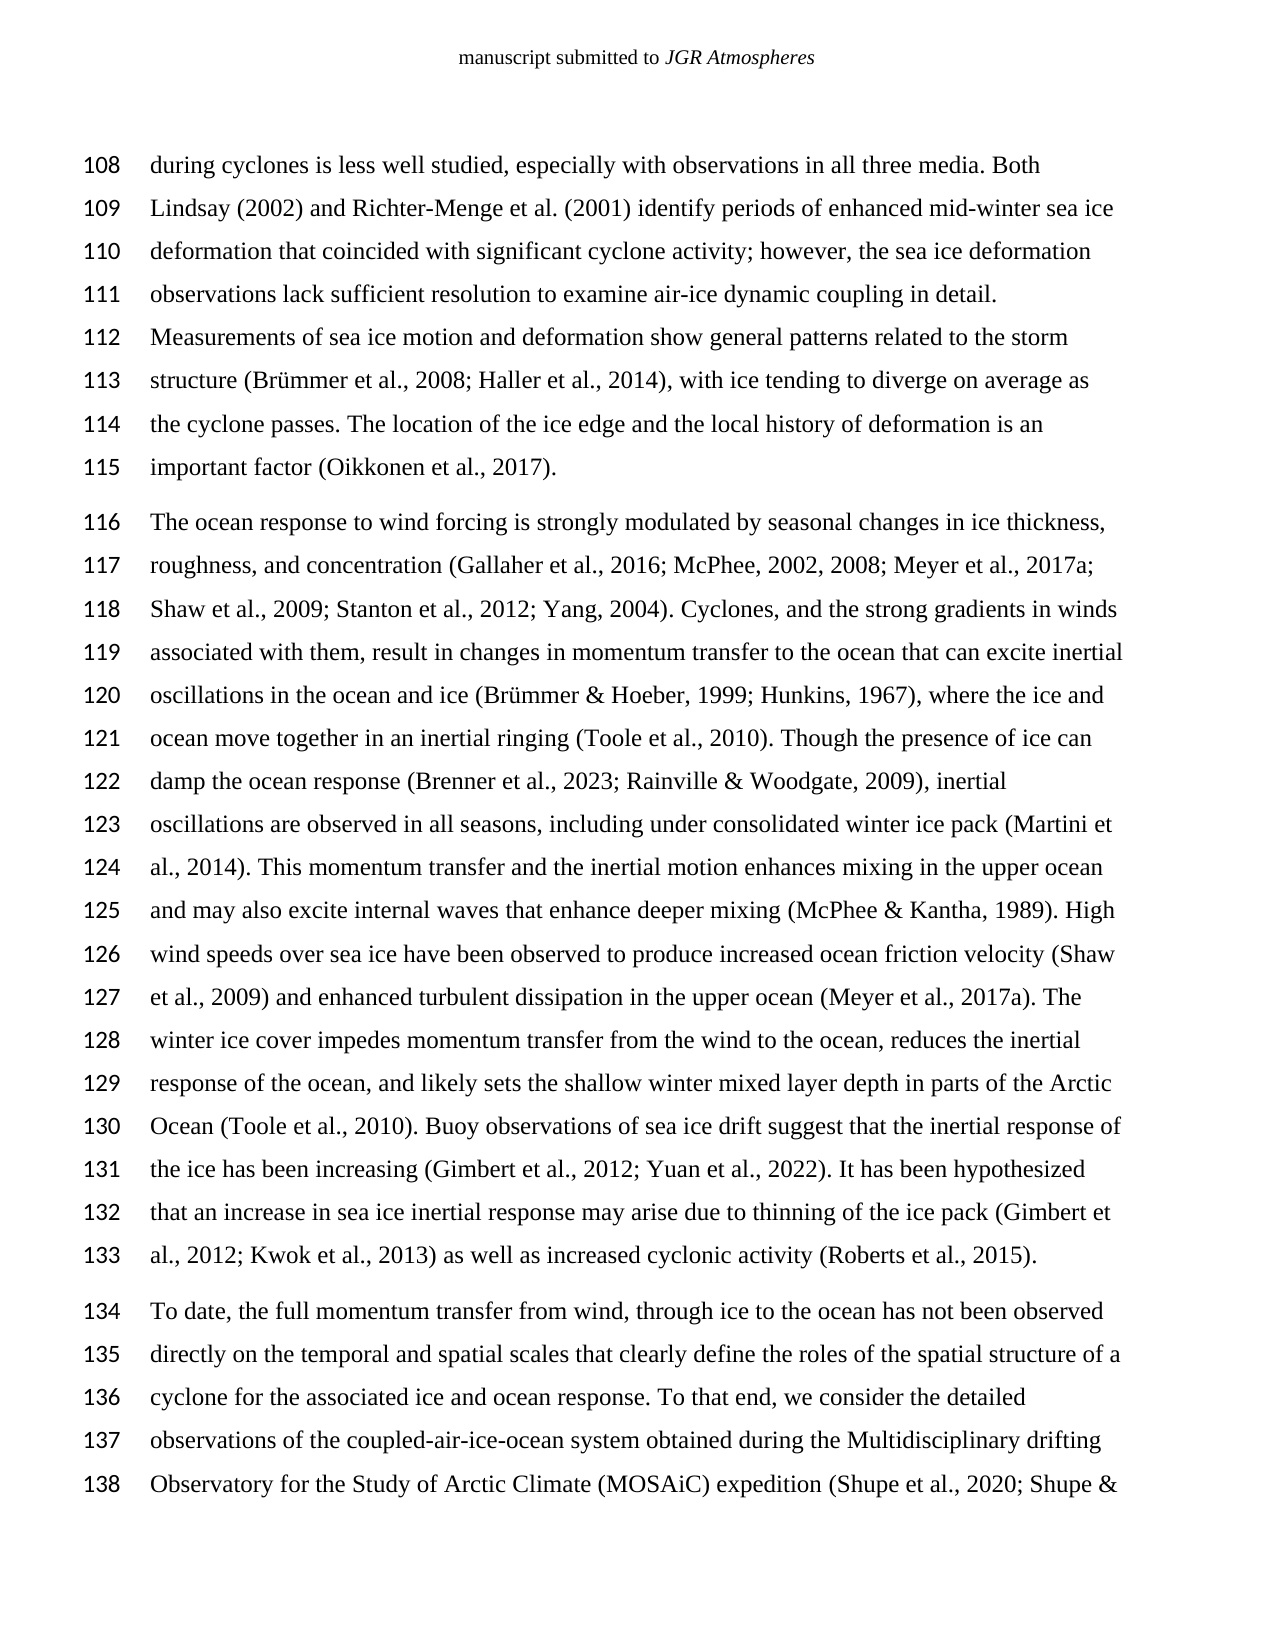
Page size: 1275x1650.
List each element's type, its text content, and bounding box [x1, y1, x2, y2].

text The ocean response to wind forcing is strongly modulated by seasonal changes in ice thickness, roughness, and concentration (Gallaher et al., 2016; McPhee, 2002, 2008; Meyer et al., 2017a; Shaw et al., 2009; Stanton et al., 2012; Yang, 2004). Cyclones, and the strong gradients in winds associated with them, result in changes in momentum transfer to the ocean that can excite inertial oscillations in the ocean and ice (Brümmer & Hoeber, 1999; Hunkins, 1967), where the ice and ocean move together in an inertial ringing (Toole et al., 2010). Though the presence of ice can damp the ocean response (Brenner et al., 2023; Rainville & Woodgate, 2009), inertial oscillations are observed in all seasons, including under consolidated winter ice pack (Martini et al., 2014). This momentum transfer and the inertial motion enhances mixing in the upper ocean and may also excite internal waves that enhance deeper mixing (McPhee & Kantha, 1989). High wind speeds over sea ice have been observed to produce increased ocean friction velocity (Shaw et al., 2009) and enhanced turbulent dissipation in the upper ocean (Meyer et al., 2017a). The winter ice cover impedes momentum transfer from the wind to the ocean, reduces the inertial response of the ocean, and likely sets the shallow winter mixed layer depth in parts of the Arctic Ocean (Toole et al., 2010). Buoy observations of sea ice drift suggest that the inertial response of the ice has been increasing (Gimbert et al., 2012; Yuan et al., 2022). It has been hypothesized that an increase in sea ice inertial response may arise due to thinning of the ice pack (Gimbert et al., 2012; Kwok et al., 2013) as well as increased cyclonic activity (Roberts et al., 2015). [150, 507, 1125, 1269]
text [150, 150, 1125, 481]
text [150, 1296, 1125, 1497]
